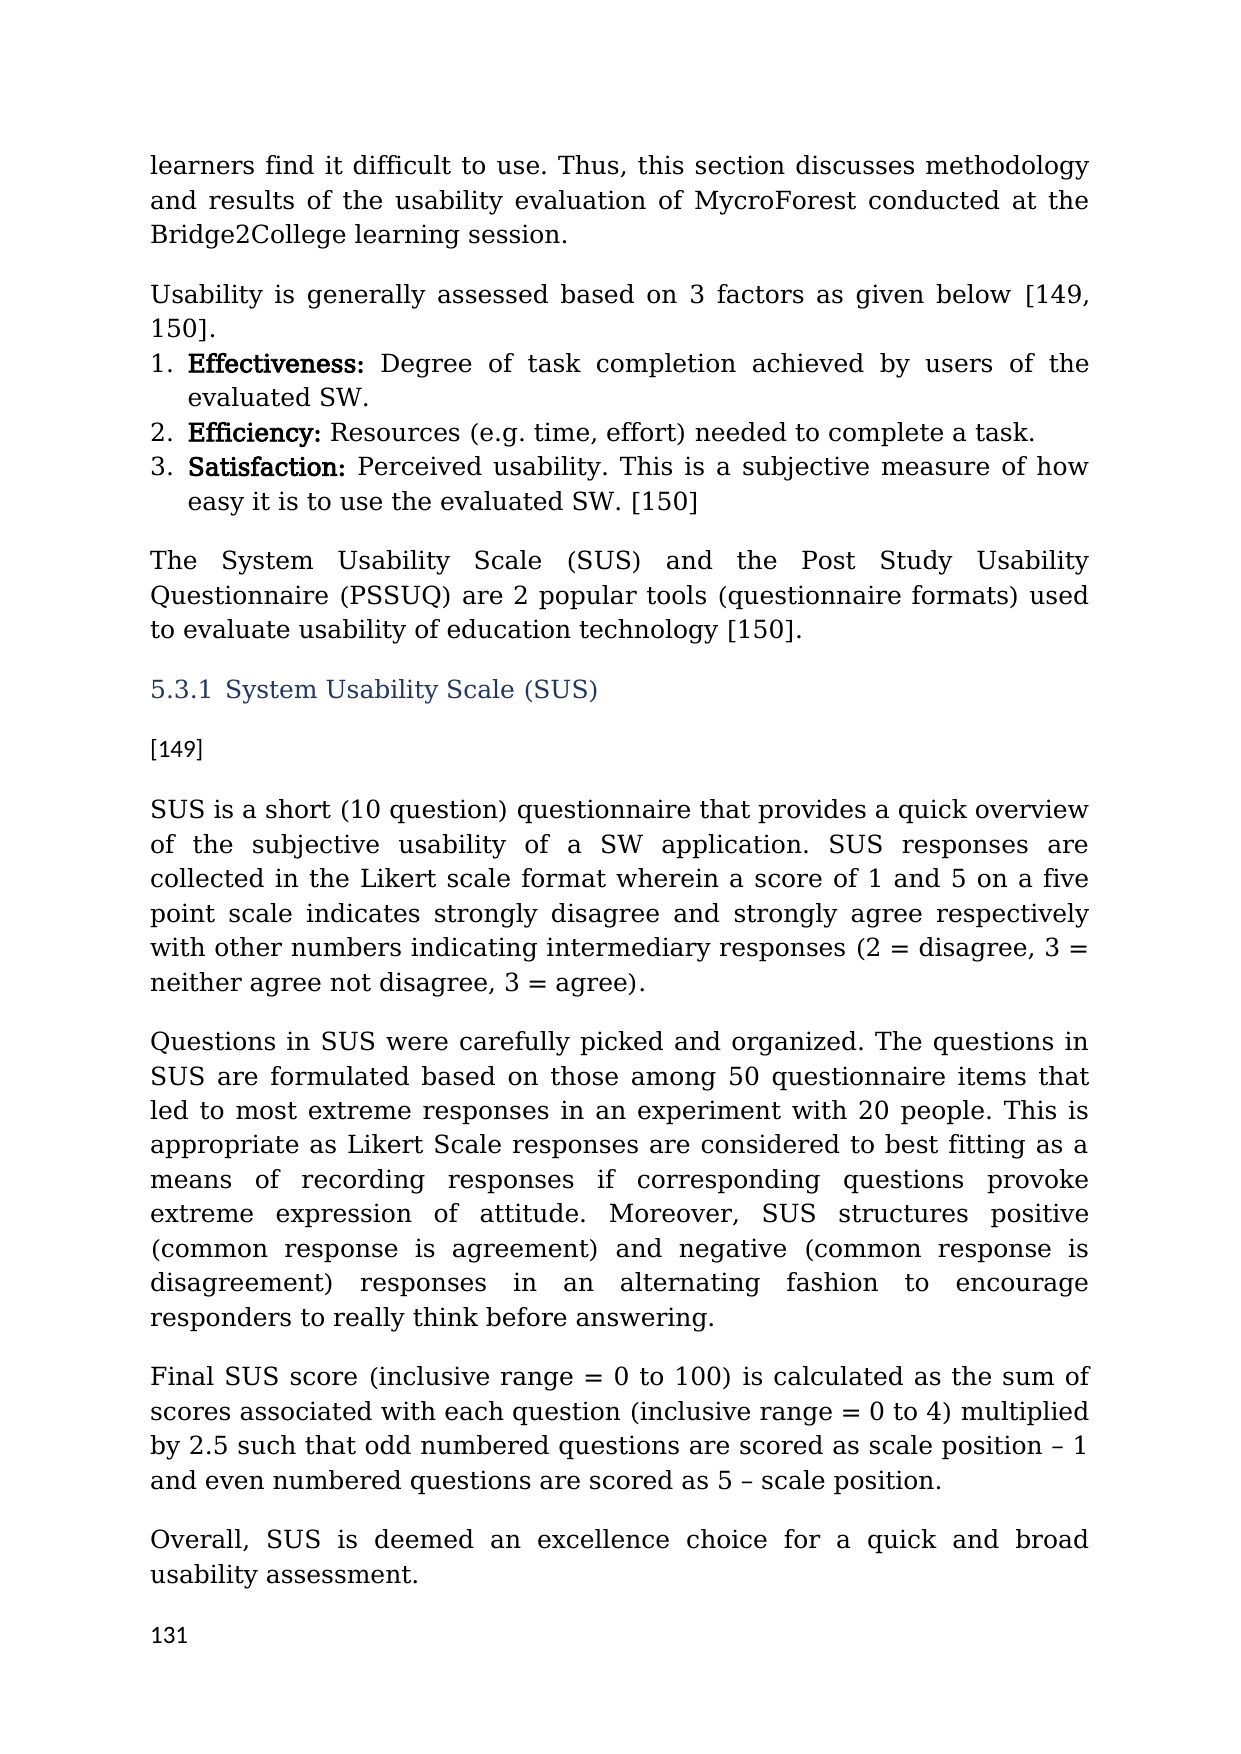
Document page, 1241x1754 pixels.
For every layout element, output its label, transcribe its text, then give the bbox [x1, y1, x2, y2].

text Questions in SUS were carefully picked and organized. The questions in SUS are formulated based on those among 50 questionnaire items that led to most extreme responses in an experiment with 20 people. This is appropriate as Likert Scale responses are considered to best fitting as a means of recording responses if corresponding questions provoke extreme expression of attitude. Moreover, SUS structures positive (common response is agreement) and negative (common response is disagreement) responses in an alternating fashion to encourage responders to really think before answering. [150, 1026, 1090, 1331]
text SUS is a short (10 question) questionnaire that provides a quick overview of the subjective usability of a SW application. SUS responses are collected in the Likert scale format wherein a score of 1 and 5 on a five point scale indicates strongly disagree and strongly agree respectively with other numbers indicating intermediary responses (2 = disagree, 3 = neither agree not disagree, 3 = agree). [150, 794, 1090, 996]
list Satisfaction: Perceived usability. This is a subjective measure of how easy it is to use the evaluated SW. [150] [150, 451, 1090, 515]
text Overall, SUS is deemed an excellence choice for a quick and broad usability assessment. [150, 1524, 1090, 1588]
list Effectiveness: Degree of task completion achieved by users of the evaluated SW. [150, 347, 1090, 412]
text [149] [150, 733, 1090, 763]
list Efficiency: Resources (e.g. time, effort) needed to complete a task. [150, 416, 1090, 446]
text Final SUS score (inclusive range = 0 to 100) is calculated as the sum of scores associated with each question (inclusive range = 0 to 4) multiplied by 2.5 such that odd numbered questions are scored as scale position – 1 and even numbered questions are scored as 5 – scale position. [150, 1361, 1090, 1494]
subtitle System Usability Scale (SUS) [150, 673, 1090, 703]
text Usability is generally assessed based on 3 factors as given below [149, 150]. [150, 278, 1090, 343]
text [150, 150, 1090, 249]
text The System Usability Scale (SUS) and the Post Study Usability Questionnaire (PSSUQ) are 2 popular tools (questionnaire formats) used to evaluate usability of education technology [150]. [150, 545, 1090, 644]
